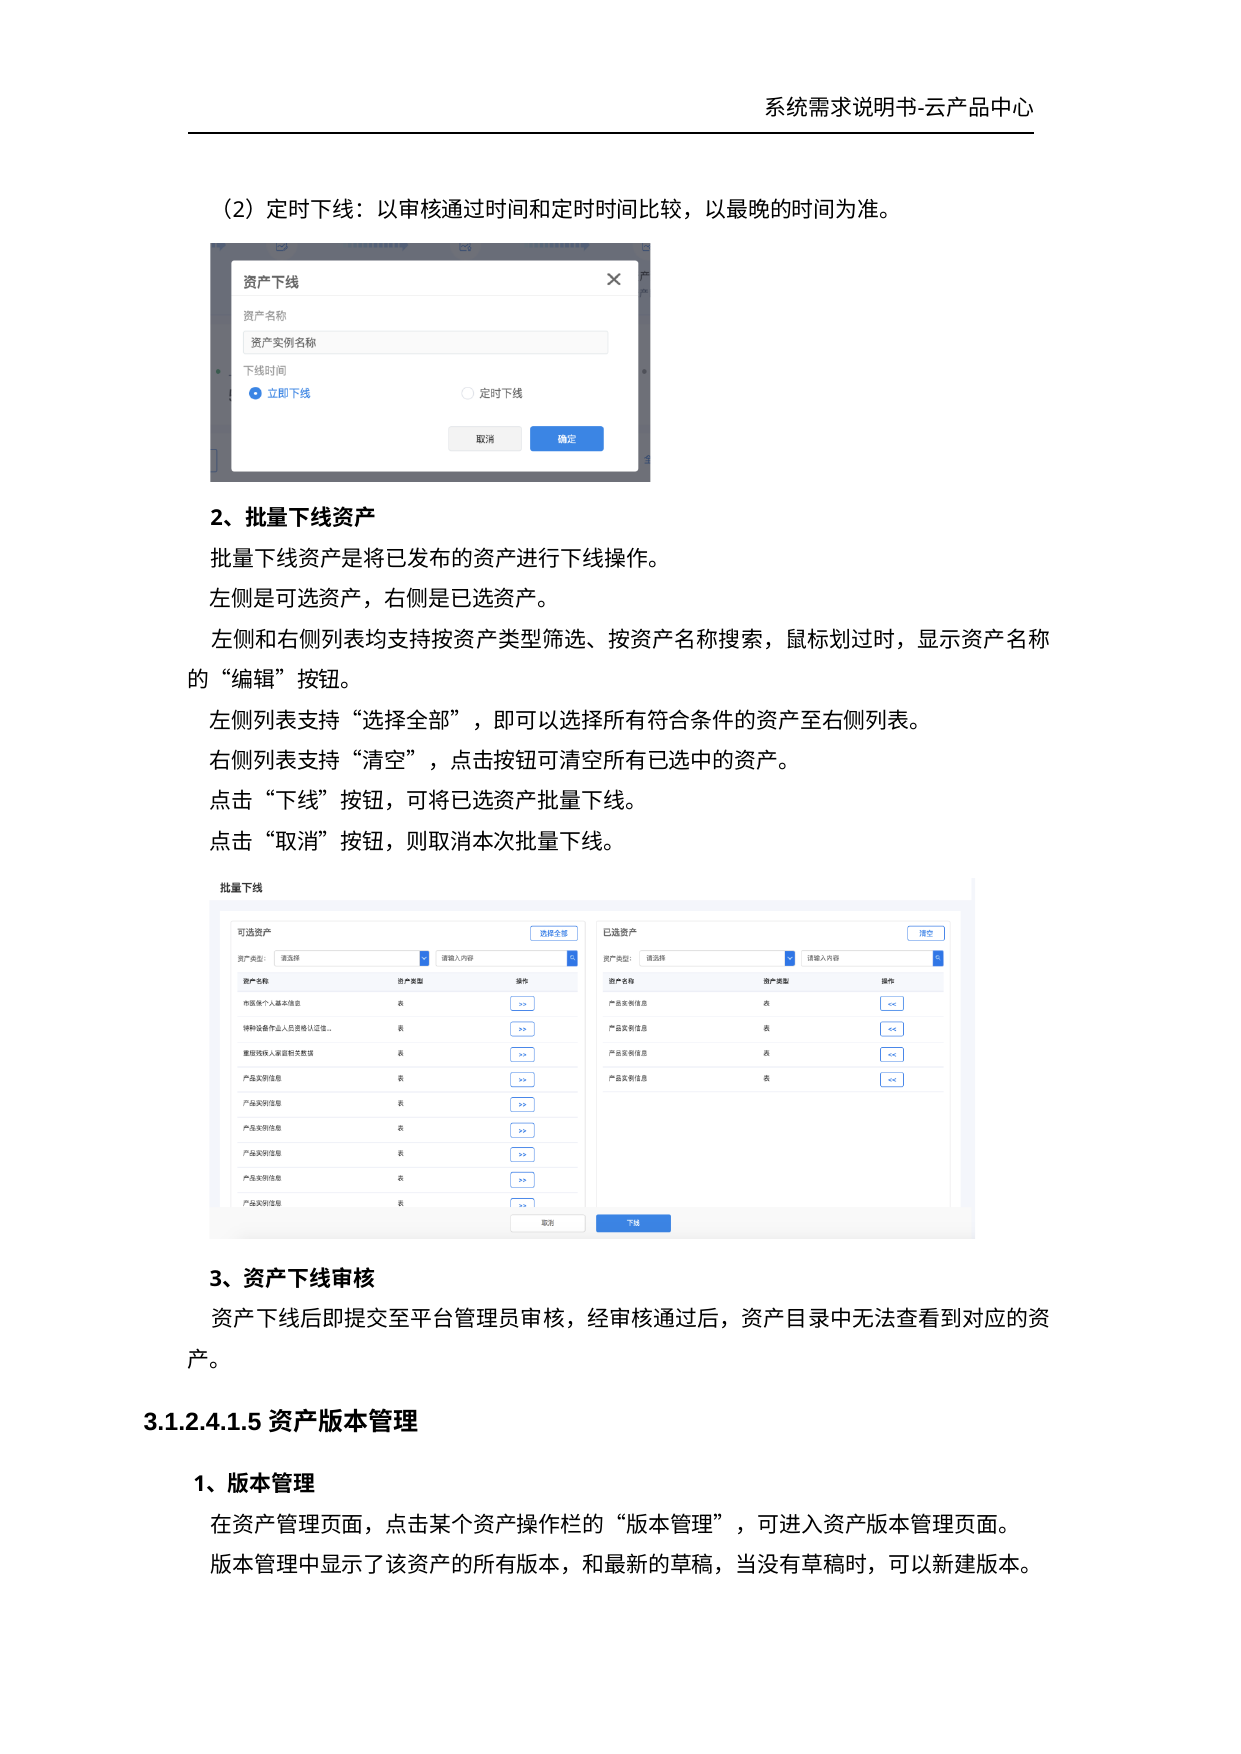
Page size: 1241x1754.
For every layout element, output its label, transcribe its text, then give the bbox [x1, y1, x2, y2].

text 批量下线资产是将已发布的资产进行下线操作。 [187, 540, 1053, 573]
text 左侧列表支持“选择全部”，即可以选择所有符合条件的资产至右侧列表。 [187, 702, 1053, 735]
text 资产下线后即提交至平台管理员审核，经审核通过后，资产目录中无法查看到对应的资产。 [187, 1301, 1053, 1374]
text 点击“取消”按钮，则取消本次批量下线。 [187, 823, 1053, 856]
picture [209, 878, 976, 1239]
text （2）定时下线：以审核通过时间和定时时间比较，以最晚的时间为准。 [187, 192, 1053, 225]
text 在资产管理页面，点击某个资产操作栏的“版本管理”，可进入资产版本管理页面。 [187, 1507, 1053, 1539]
text 版本管理中显示了该资产的所有版本，和最新的草稿，当没有草稿时，可以新建版本。 [187, 1547, 1053, 1579]
text 左侧和右侧列表均支持按资产类型筛选、按资产名称搜索，鼠标划过时，显示资产名称的“编辑”按钮。 [187, 621, 1053, 694]
text 左侧是可选资产，右侧是已选资产。 [187, 581, 1053, 613]
picture [210, 243, 651, 482]
text 2、批量下线资产 [187, 500, 1053, 532]
text 右侧列表支持“清空”，点击按钮可清空所有已选中的资产。 [187, 743, 1053, 775]
text 3、资产下线审核 [187, 1260, 1053, 1293]
text 1、版本管理 [187, 1466, 1053, 1499]
subtitle 资产版本管理 [143, 1387, 1053, 1452]
text 点击“下线”按钮，可将已选资产批量下线。 [187, 783, 1053, 816]
